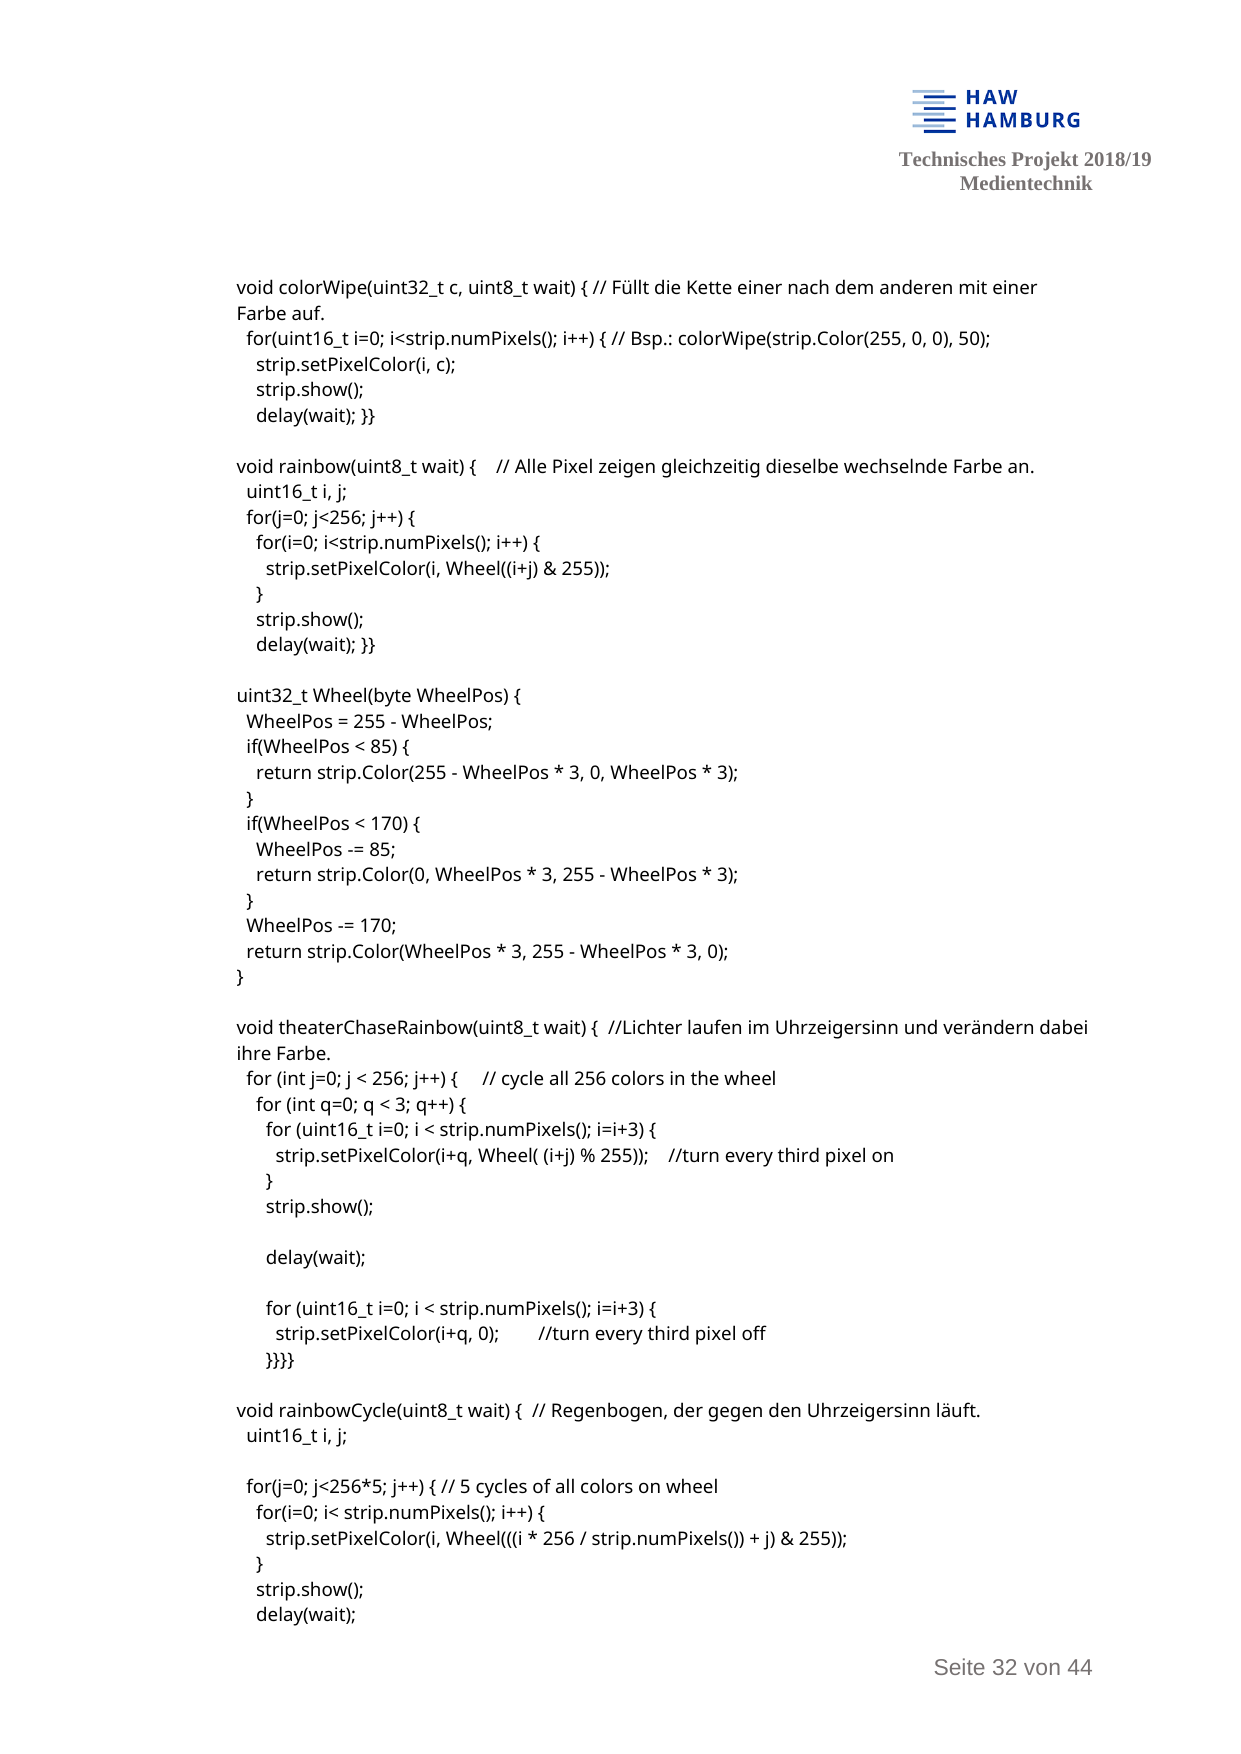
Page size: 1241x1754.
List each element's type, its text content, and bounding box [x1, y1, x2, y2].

text WheelPos -= 170; [236, 912, 1092, 938]
text WheelPos = 255 - WheelPos; [236, 708, 1092, 734]
text delay(wait); }} [236, 632, 1092, 657]
text for(i=0; i<strip.numPixels(); i++) { [236, 529, 1092, 555]
text strip.setPixelColor(i, Wheel((i+j) & 255)); [236, 555, 1092, 581]
text delay(wait); }} [236, 402, 1092, 427]
text void rainbowCycle(uint8_t wait) { // Regenbogen, der gegen den Uhrzeigersinn läuft. [236, 1397, 1092, 1423]
text for (int j=0; j < 256; j++) { // cycle all 256 colors in the wheel [236, 1066, 1092, 1091]
text for (uint16_t i=0; i < strip.numPixels(); i=i+3) { [236, 1295, 1092, 1321]
text delay(wait); [236, 1601, 1092, 1627]
text if(WheelPos < 85) { [236, 734, 1092, 759]
picture [898, 75, 1093, 147]
text strip.setPixelColor(i+q, 0); //turn every third pixel off [236, 1321, 1092, 1346]
text } [236, 785, 1092, 810]
text strip.show(); [236, 1576, 1092, 1601]
text uint16_t i, j; [236, 478, 1092, 504]
text for(j=0; j<256*5; j++) { // 5 cycles of all colors on wheel [236, 1474, 1092, 1499]
text } [236, 963, 1092, 989]
text void rainbow(uint8_t wait) { // Alle Pixel zeigen gleichzeitig dieselbe wechselnde Farbe an. [236, 453, 1092, 478]
text strip.show(); [236, 606, 1092, 632]
text for (int q=0; q < 3; q++) { [236, 1091, 1092, 1117]
text strip.show(); [236, 1193, 1092, 1219]
text WheelPos -= 85; [236, 836, 1092, 861]
text for(uint16_t i=0; i<strip.numPixels(); i++) { // Bsp.: colorWipe(strip.Color(255, 0, 0), 50); [236, 325, 1092, 351]
text }}}} [236, 1346, 1092, 1372]
text } [236, 1168, 1092, 1193]
text return strip.Color(255 - WheelPos * 3, 0, WheelPos * 3); [236, 759, 1092, 785]
text if(WheelPos < 170) { [236, 810, 1092, 836]
text delay(wait); [236, 1244, 1092, 1270]
text strip.setPixelColor(i+q, Wheel( (i+j) % 255)); //turn every third pixel on [236, 1142, 1092, 1168]
text strip.setPixelColor(i, Wheel(((i * 256 / strip.numPixels()) + j) & 255)); [236, 1525, 1092, 1550]
text for(i=0; i< strip.numPixels(); i++) { [236, 1499, 1092, 1525]
text return strip.Color(0, WheelPos * 3, 255 - WheelPos * 3); [236, 861, 1092, 887]
text } [236, 1550, 1092, 1576]
text } [236, 581, 1092, 606]
text for (uint16_t i=0; i < strip.numPixels(); i=i+3) { [236, 1117, 1092, 1142]
text uint16_t i, j; [236, 1423, 1092, 1448]
text uint32_t Wheel(byte WheelPos) { [236, 683, 1092, 708]
text } [236, 887, 1092, 912]
text void theaterChaseRainbow(uint8_t wait) { //Lichter laufen im Uhrzeigersinn und verändern dabei ihre Farbe. [236, 1014, 1092, 1066]
text for(j=0; j<256; j++) { [236, 504, 1092, 529]
text strip.setPixelColor(i, c); [236, 351, 1092, 376]
text void colorWipe(uint32_t c, uint8_t wait) { // Füllt die Kette einer nach dem anderen mit einer Farbe auf. [236, 274, 1092, 325]
text strip.show(); [236, 376, 1092, 402]
text return strip.Color(WheelPos * 3, 255 - WheelPos * 3, 0); [236, 938, 1092, 963]
